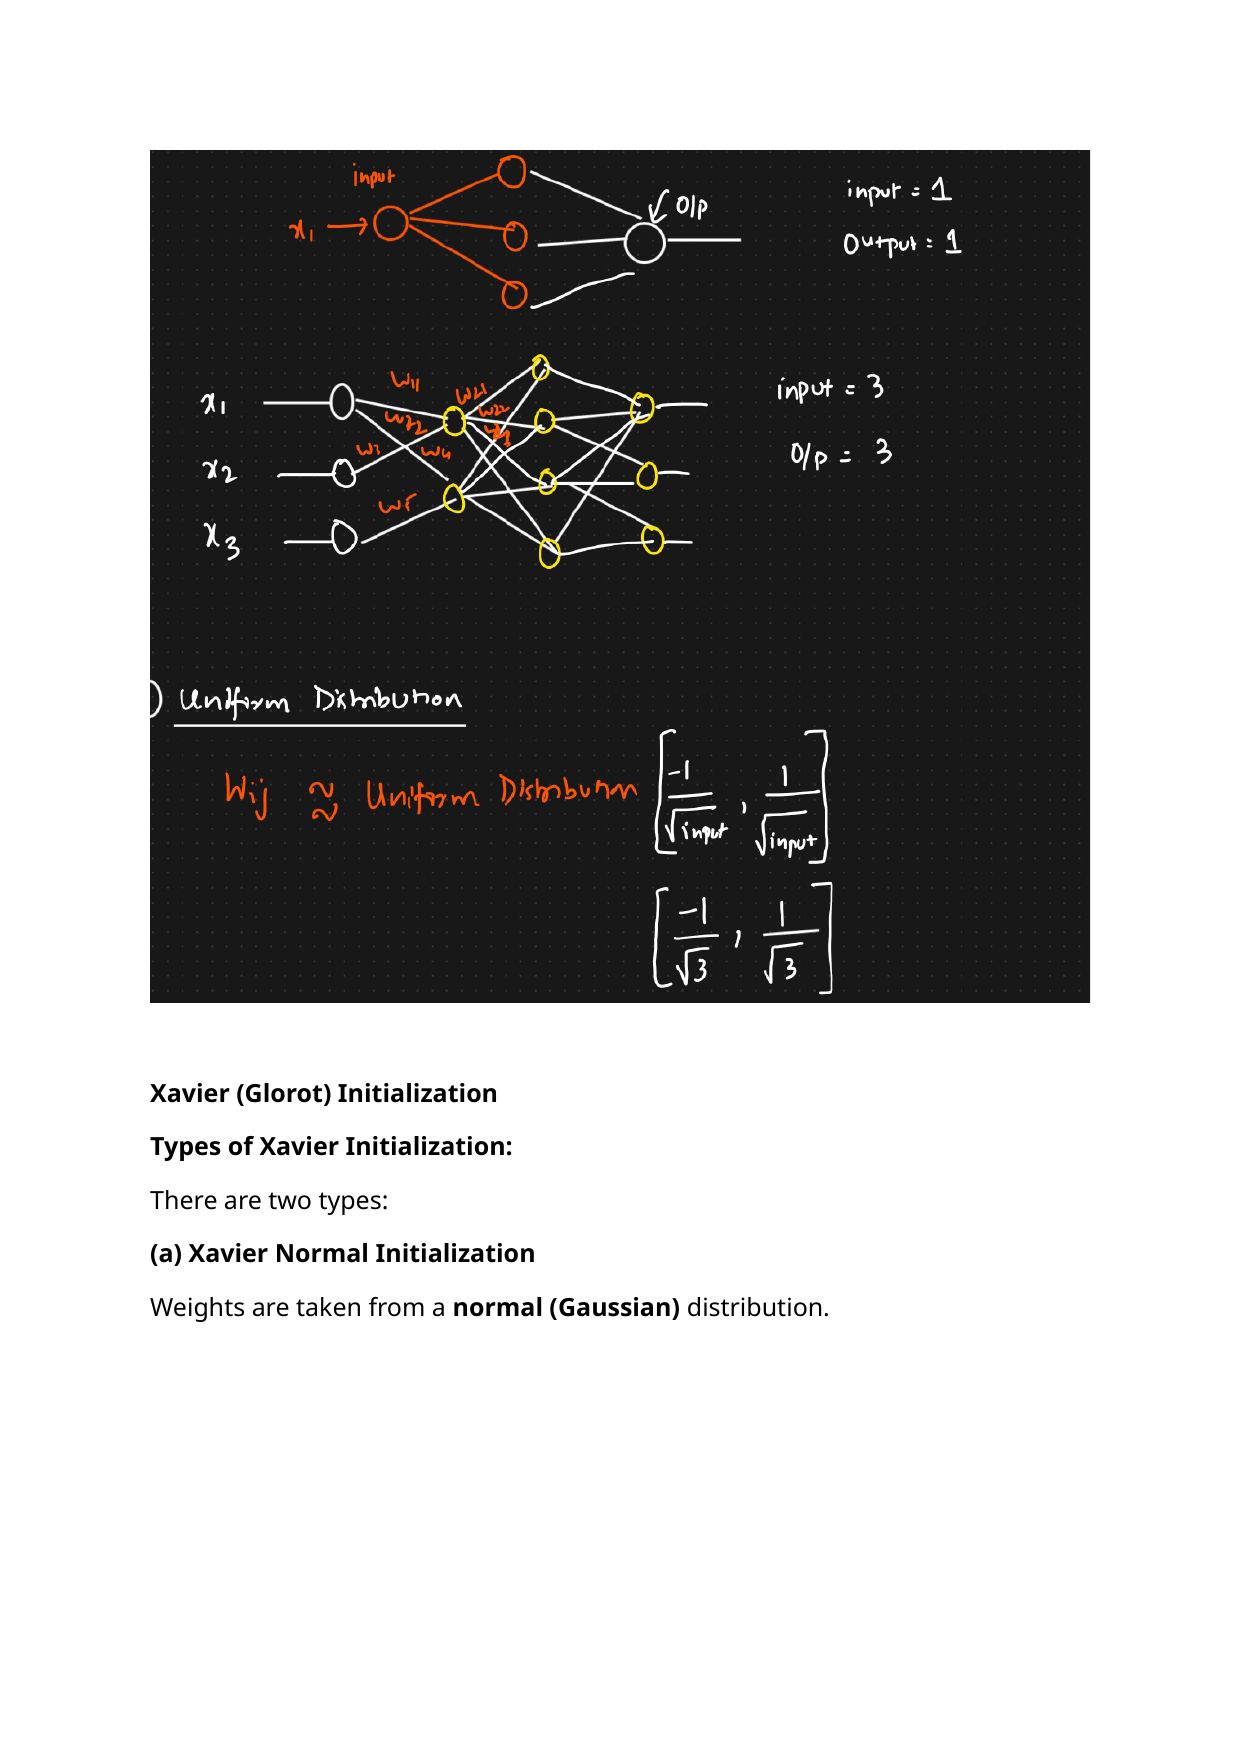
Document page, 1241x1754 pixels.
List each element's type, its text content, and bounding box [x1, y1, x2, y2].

text Weights are taken from a normal (Gaussian) distribution. [150, 1289, 1090, 1323]
text Xavier (Glorot) Initialization [150, 1076, 1090, 1110]
text There are two types: [150, 1182, 1090, 1217]
picture [150, 150, 1091, 1003]
text Types of Xavier Initialization: [150, 1129, 1090, 1163]
text (a) Xavier Normal Initialization [150, 1236, 1090, 1270]
